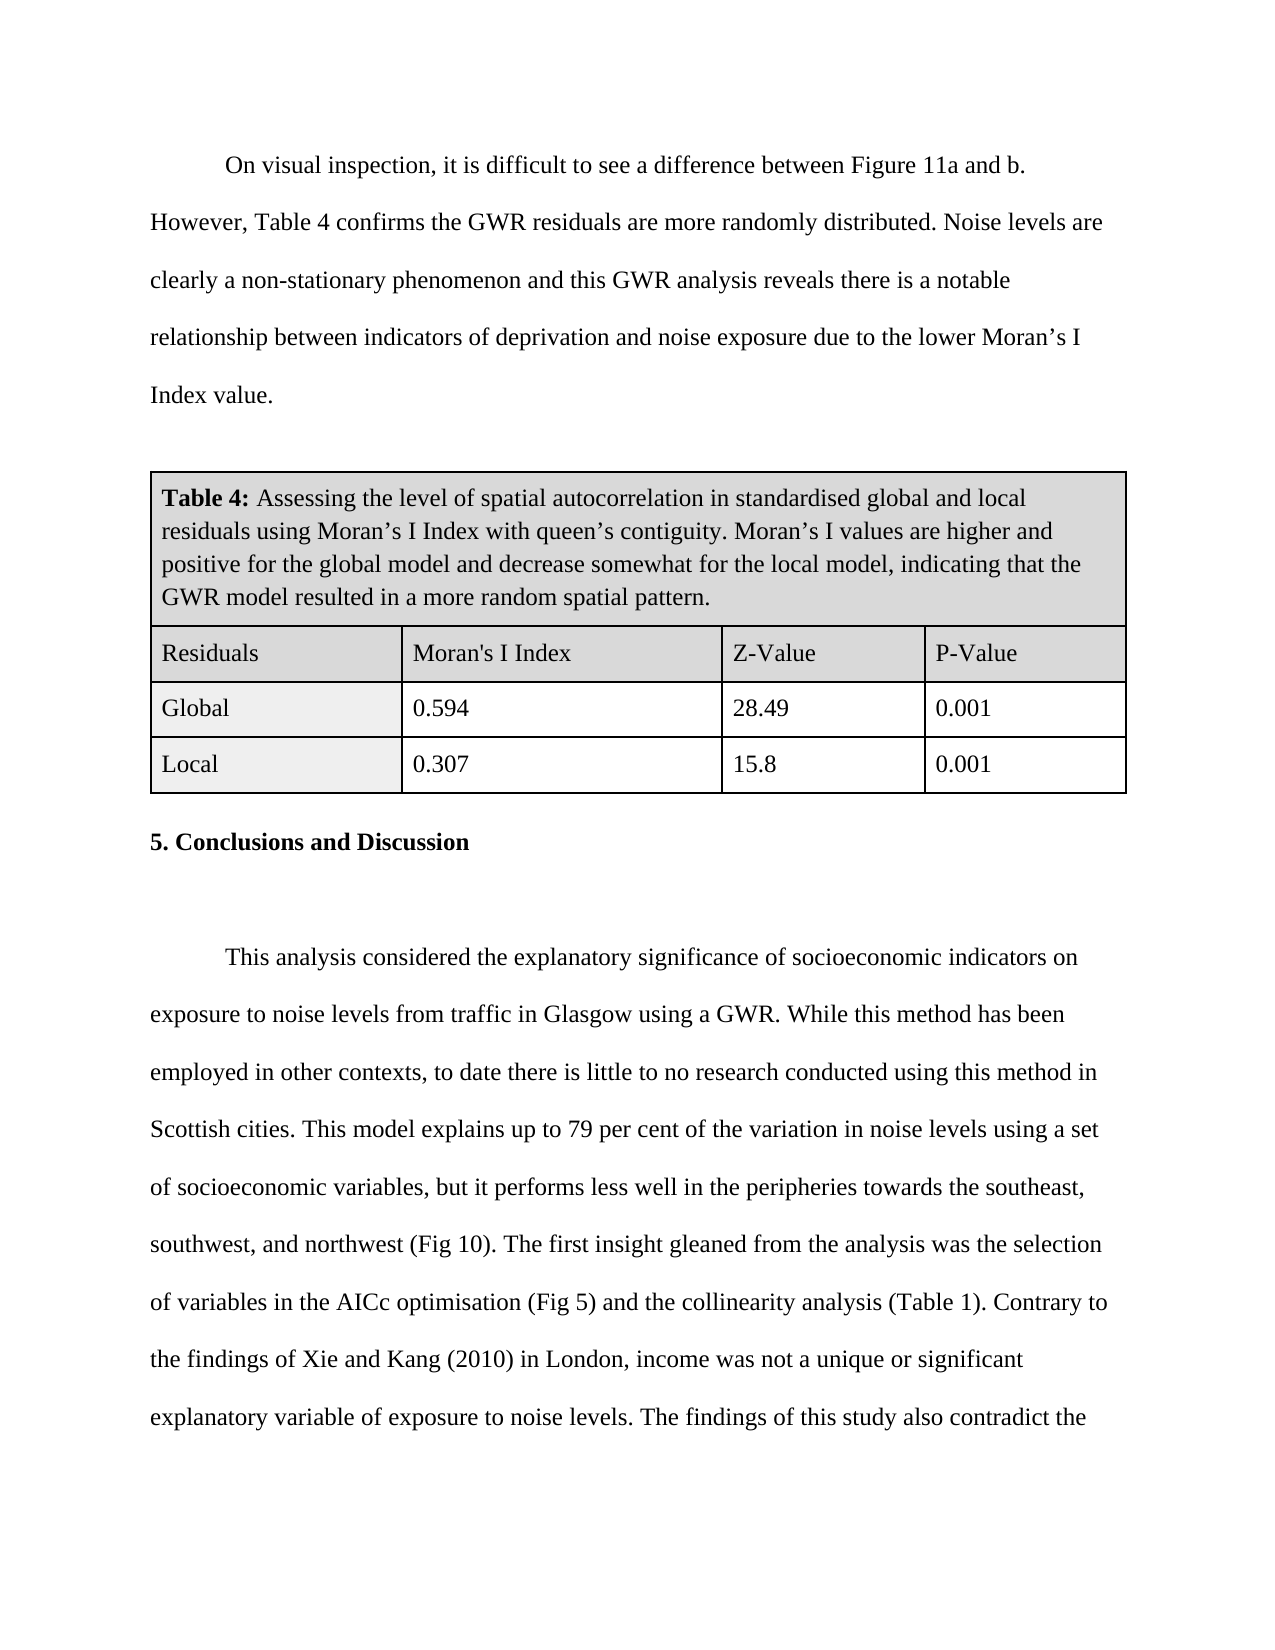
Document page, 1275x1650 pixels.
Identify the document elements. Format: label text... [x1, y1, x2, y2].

table_cell Moran's I Index [403, 627, 721, 681]
text 5. Conclusions and Discussion [150, 827, 1125, 856]
table_cell 0.307 [403, 738, 721, 792]
table_cell 15.8 [723, 738, 924, 792]
table_cell Global [152, 683, 401, 736]
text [150, 942, 1125, 1431]
table_cell 0.001 [926, 738, 1125, 792]
table_cell P-Value [926, 627, 1125, 681]
table_cell Residuals [152, 627, 401, 681]
table_cell Z-Value [723, 627, 924, 681]
table_header Table 4: Assessing the level of spatial autocorrelation in standardised global and local residuals using Moran’s I Index with queen’s contiguity. Moran’s I values are higher and positive for the global model and decrease somewhat for the local model, indicating that the GWR model resulted in a more random spatial pattern. [152, 473, 1125, 625]
table_cell 28.49 [723, 683, 924, 736]
table_cell 0.594 [403, 683, 721, 736]
table_cell 0.001 [926, 683, 1125, 736]
table_cell Local [152, 738, 401, 792]
text On visual inspection, it is difficult to see a difference between Figure 11a and b. However, Table 4 confirms the GWR residuals are more randomly distributed. Noise levels are clearly a non-stationary phenomenon and this GWR analysis reveals there is a notable relationship between indicators of deprivation and noise exposure due to the lower Moran’s I Index value. [150, 150, 1125, 409]
